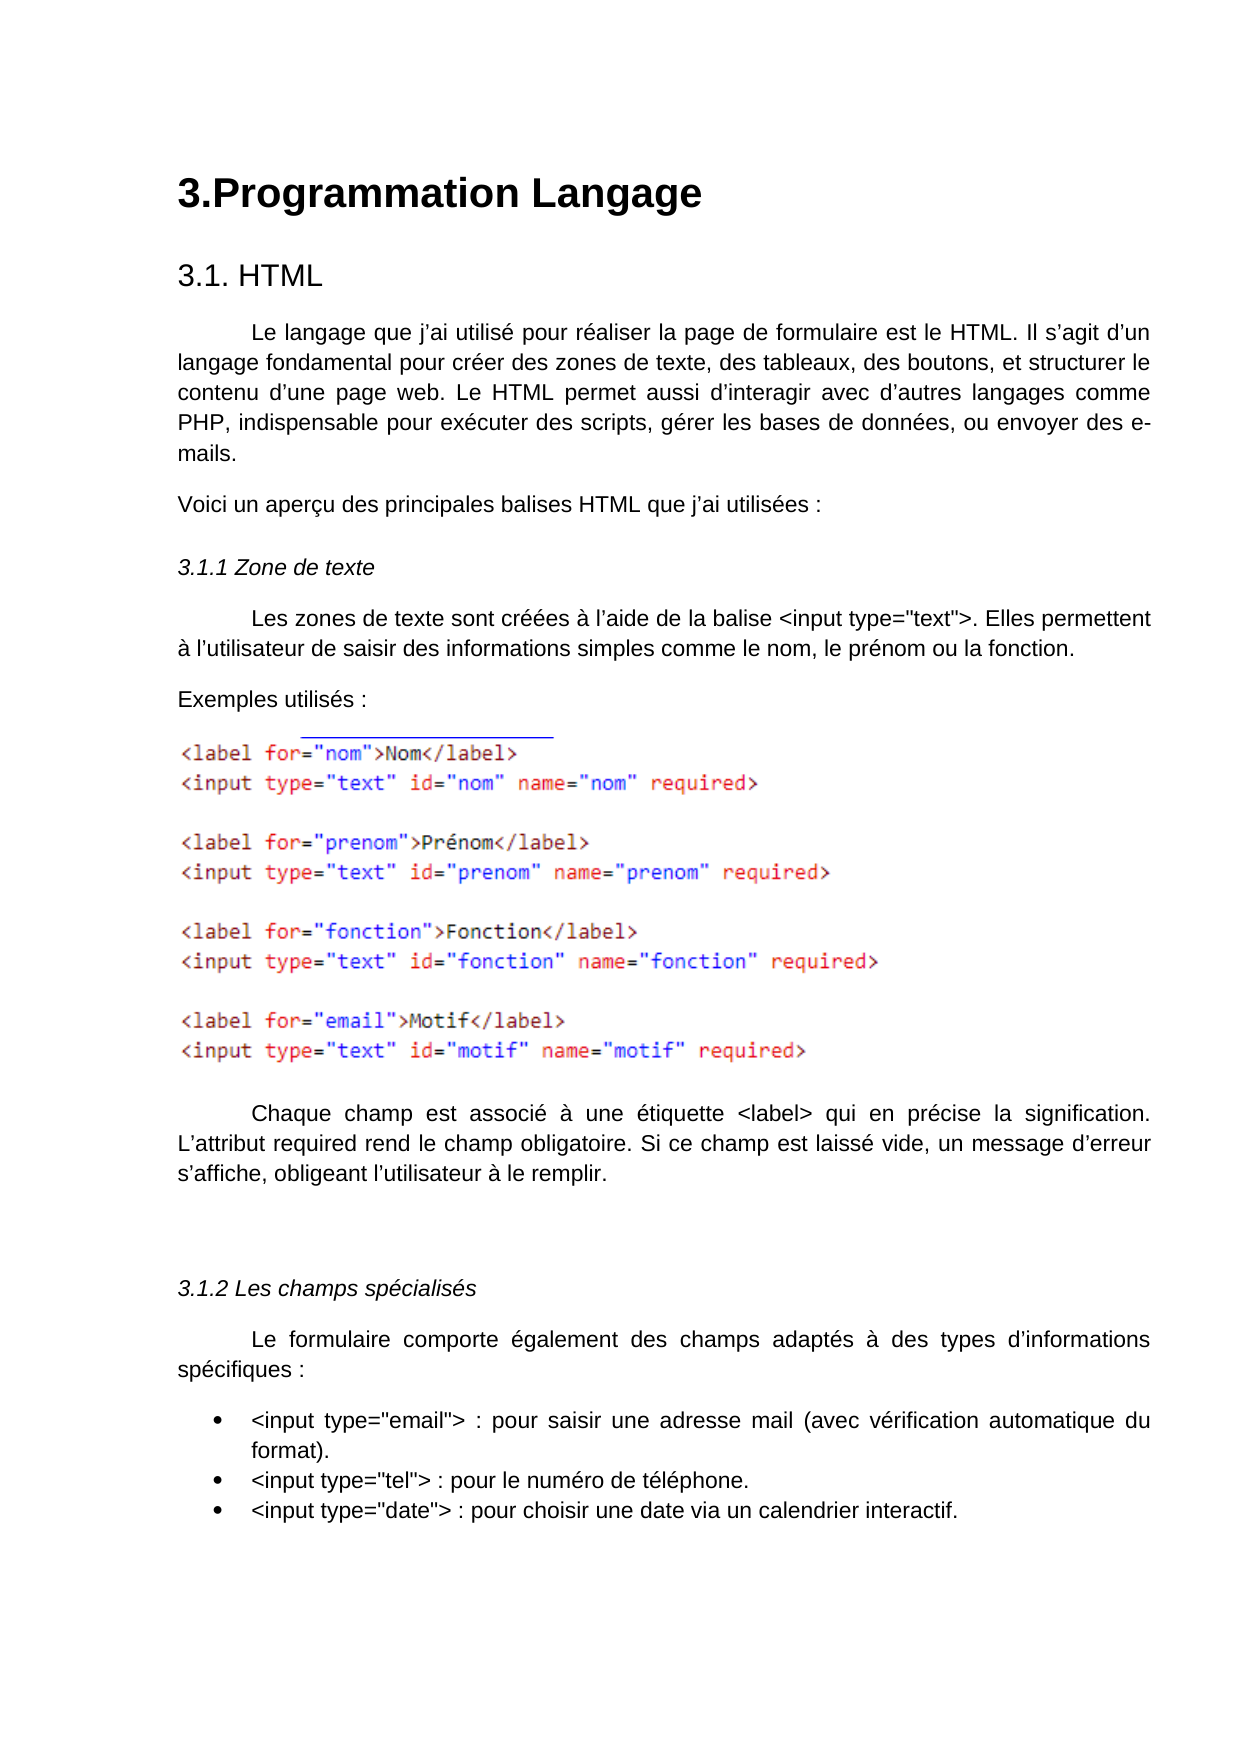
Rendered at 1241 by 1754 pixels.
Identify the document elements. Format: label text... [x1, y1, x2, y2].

text Voici un aperçu des principales balises HTML que j’ai utilisées : [177, 491, 1152, 517]
text Exemples utilisés : [177, 686, 1152, 713]
text Chaque champ est associé à une étiquette <label> qui en précise la signification. L’attribut required rend le champ obligatoire. Si ce champ est laissé vide, un message d’erreur s’affiche, obligeant l’utilisateur à le remplir. [177, 1099, 1152, 1186]
subtitle 3.Programmation Langage [177, 168, 1152, 216]
list <input type="date"> : pour choisir une date via un calendrier interactif. [213, 1497, 1152, 1524]
subtitle 3.1. HTML [177, 257, 1152, 292]
text Le formulaire comporte également des champs adaptés à des types d’informations spécifiques : [177, 1326, 1152, 1382]
list <input type="tel"> : pour le numéro de téléphone. [213, 1467, 1152, 1494]
picture [177, 737, 884, 1075]
subtitle 3.1.2 Les champs spécialisés [177, 1274, 1152, 1301]
text Le langage que j’ai utilisé pour réaliser la page de formulaire est le HTML. Il s’agit d’un langage fondamental pour créer des zones de texte, des tableaux, des boutons, et structurer le contenu d’une page web. Le HTML permet aussi d’interagir avec d’autres langages comme PHP, indispensable pour exécuter des scripts, gérer les bases de données, ou envoyer des e-mails. [177, 319, 1152, 466]
list <input type="email"> : pour saisir une adresse mail (avec vérification automatique du format). [213, 1407, 1152, 1463]
text Les zones de texte sont créées à l’aide de la balise <input type="text">. Elles permettent à l’utilisateur de saisir des informations simples comme le nom, le prénom ou la fonction. [177, 605, 1152, 662]
subtitle 3.1.1 Zone de texte [177, 554, 1152, 580]
